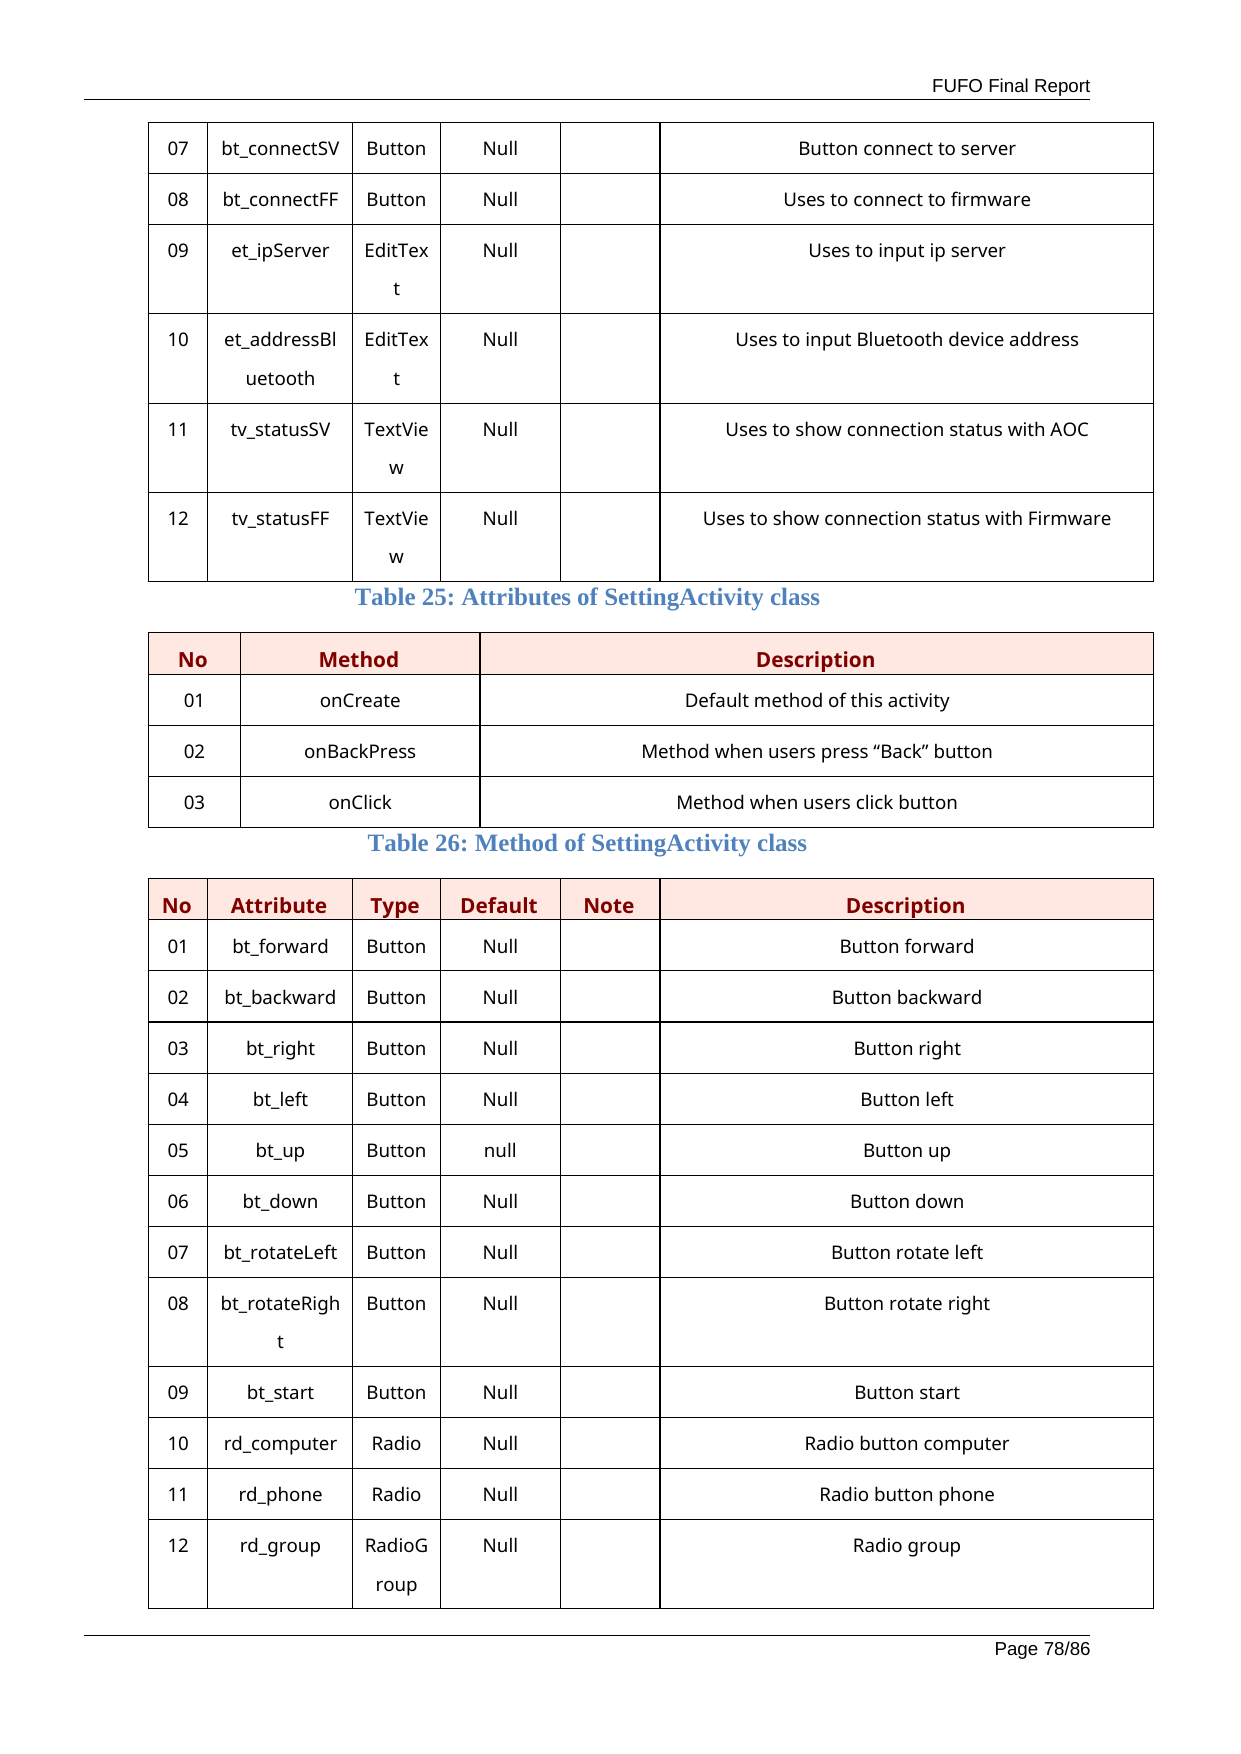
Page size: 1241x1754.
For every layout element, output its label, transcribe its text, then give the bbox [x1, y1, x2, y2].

table_cell 09 [149, 1367, 207, 1417]
table_cell rd_phone [208, 1469, 352, 1519]
table_cell Uses to show connection status with AOC [661, 404, 1153, 492]
table_cell Button down [661, 1176, 1153, 1226]
table_cell [561, 971, 659, 1021]
table_cell 07 [149, 1227, 207, 1277]
table_cell 11 [149, 404, 207, 492]
table_cell bt_rotateLeft [208, 1227, 352, 1277]
table_cell [561, 1418, 659, 1468]
table_cell Uses to show connection status with Firmware [661, 493, 1153, 581]
table_cell Default method of this activity [481, 675, 1153, 725]
table_cell Null [441, 1023, 560, 1072]
table_cell [561, 1125, 659, 1174]
table_cell 10 [149, 314, 207, 402]
table_cell bt_connectSV [208, 123, 352, 173]
table_cell Button up [661, 1125, 1153, 1174]
table_header No [149, 633, 240, 674]
table_cell [561, 1227, 659, 1277]
table_cell et_ipServer [208, 225, 352, 313]
table_cell Button backward [661, 971, 1153, 1021]
table_cell [561, 1074, 659, 1123]
table_cell [561, 225, 659, 313]
table_cell Uses to input ip server [661, 225, 1153, 313]
table_cell Button left [661, 1074, 1153, 1123]
table_cell [561, 1278, 659, 1366]
table_header Method [241, 633, 479, 674]
table_cell null [441, 1125, 560, 1174]
table_cell rd_computer [208, 1418, 352, 1468]
table_cell [561, 1176, 659, 1226]
table_cell EditText [353, 225, 440, 313]
table_cell 07 [149, 123, 207, 173]
table_header Attribute [208, 879, 352, 919]
table_cell Button right [661, 1023, 1153, 1072]
table_cell Uses to input Bluetooth device address [661, 314, 1153, 402]
table_cell [561, 404, 659, 492]
table_cell Button rotate right [661, 1278, 1153, 1366]
table_cell Null [441, 174, 560, 224]
table_cell Null [441, 1367, 560, 1417]
table_cell Button rotate left [661, 1227, 1153, 1277]
table_cell bt_start [208, 1367, 352, 1417]
table_cell 08 [149, 1278, 207, 1366]
table_cell Button [353, 1278, 440, 1366]
table_cell [561, 1469, 659, 1519]
table_cell Button forward [661, 920, 1153, 970]
table_cell Button [353, 971, 440, 1021]
table_header Description [481, 633, 1153, 674]
table_cell 05 [149, 1125, 207, 1174]
table_cell [561, 920, 659, 970]
table_cell Radio button computer [661, 1418, 1153, 1468]
table_cell Button [353, 1227, 440, 1277]
table_cell 01 [149, 675, 240, 725]
table_cell EditText [353, 314, 440, 402]
table_cell rd_group [208, 1520, 352, 1608]
table_cell bt_connectFF [208, 174, 352, 224]
table_cell Null [441, 1278, 560, 1366]
table_cell bt_left [208, 1074, 352, 1123]
table_cell Button [353, 1176, 440, 1226]
table_cell [561, 493, 659, 581]
table_cell bt_backward [208, 971, 352, 1021]
table_cell TextView [353, 493, 440, 581]
table_cell Null [441, 1469, 560, 1519]
table_cell Button [353, 174, 440, 224]
table_cell onBackPress [241, 726, 479, 776]
table_cell [561, 1520, 659, 1608]
table_cell Null [441, 1520, 560, 1608]
table_cell Null [441, 971, 560, 1021]
table_cell 03 [149, 777, 240, 827]
table_cell Null [441, 314, 560, 402]
table_cell 08 [149, 174, 207, 224]
table_cell 09 [149, 225, 207, 313]
table_cell Null [441, 1176, 560, 1226]
table_cell Uses to connect to firmware [661, 174, 1153, 224]
table_cell [561, 314, 659, 402]
table_cell bt_forward [208, 920, 352, 970]
table_cell Null [441, 225, 560, 313]
table_cell Button [353, 1125, 440, 1174]
table_cell 12 [149, 493, 207, 581]
table_cell 04 [149, 1074, 207, 1123]
table_cell Null [441, 123, 560, 173]
table_cell et_addressBluetooth [208, 314, 352, 402]
table_cell Button [353, 920, 440, 970]
table_cell Null [441, 1418, 560, 1468]
table_cell 03 [149, 1023, 207, 1072]
table_cell 11 [149, 1469, 207, 1519]
table_cell 02 [149, 726, 240, 776]
table_cell Button connect to server [661, 123, 1153, 173]
table_cell Button start [661, 1367, 1153, 1417]
table_cell 01 [149, 920, 207, 970]
table_cell bt_down [208, 1176, 352, 1226]
table_cell tv_statusFF [208, 493, 352, 581]
table_cell Radio [353, 1469, 440, 1519]
table_cell Null [441, 920, 560, 970]
table_header No [149, 879, 207, 919]
table_cell [561, 123, 659, 173]
table_header Type [353, 879, 440, 919]
table_cell Radio [353, 1418, 440, 1468]
table_cell bt_right [208, 1023, 352, 1072]
table_cell Null [441, 493, 560, 581]
table_cell Method when users press “Back” button [481, 726, 1153, 776]
table_cell 12 [149, 1520, 207, 1608]
table_cell bt_rotateRight [208, 1278, 352, 1366]
table_cell bt_up [208, 1125, 352, 1174]
table_cell [561, 1023, 659, 1072]
table_cell tv_statusSV [208, 404, 352, 492]
table_cell Radio group [661, 1520, 1153, 1608]
table_cell onCreate [241, 675, 479, 725]
table_cell [561, 174, 659, 224]
table_cell Null [441, 1227, 560, 1277]
table_cell TextView [353, 404, 440, 492]
table_cell Null [441, 404, 560, 492]
table_header Default [441, 879, 560, 919]
table_cell 06 [149, 1176, 207, 1226]
table_cell Button [353, 1074, 440, 1123]
table_cell onClick [241, 777, 479, 827]
table_header Note [561, 879, 659, 919]
table_cell RadioGroup [353, 1520, 440, 1608]
table_cell Method when users click button [481, 777, 1153, 827]
table_cell 10 [149, 1418, 207, 1468]
table_cell Button [353, 1023, 440, 1072]
table_header Description [661, 879, 1153, 919]
table_cell Button [353, 1367, 440, 1417]
table_cell 02 [149, 971, 207, 1021]
table_cell Null [441, 1074, 560, 1123]
table_cell [561, 1367, 659, 1417]
table_cell Radio button phone [661, 1469, 1153, 1519]
table_cell Button [353, 123, 440, 173]
